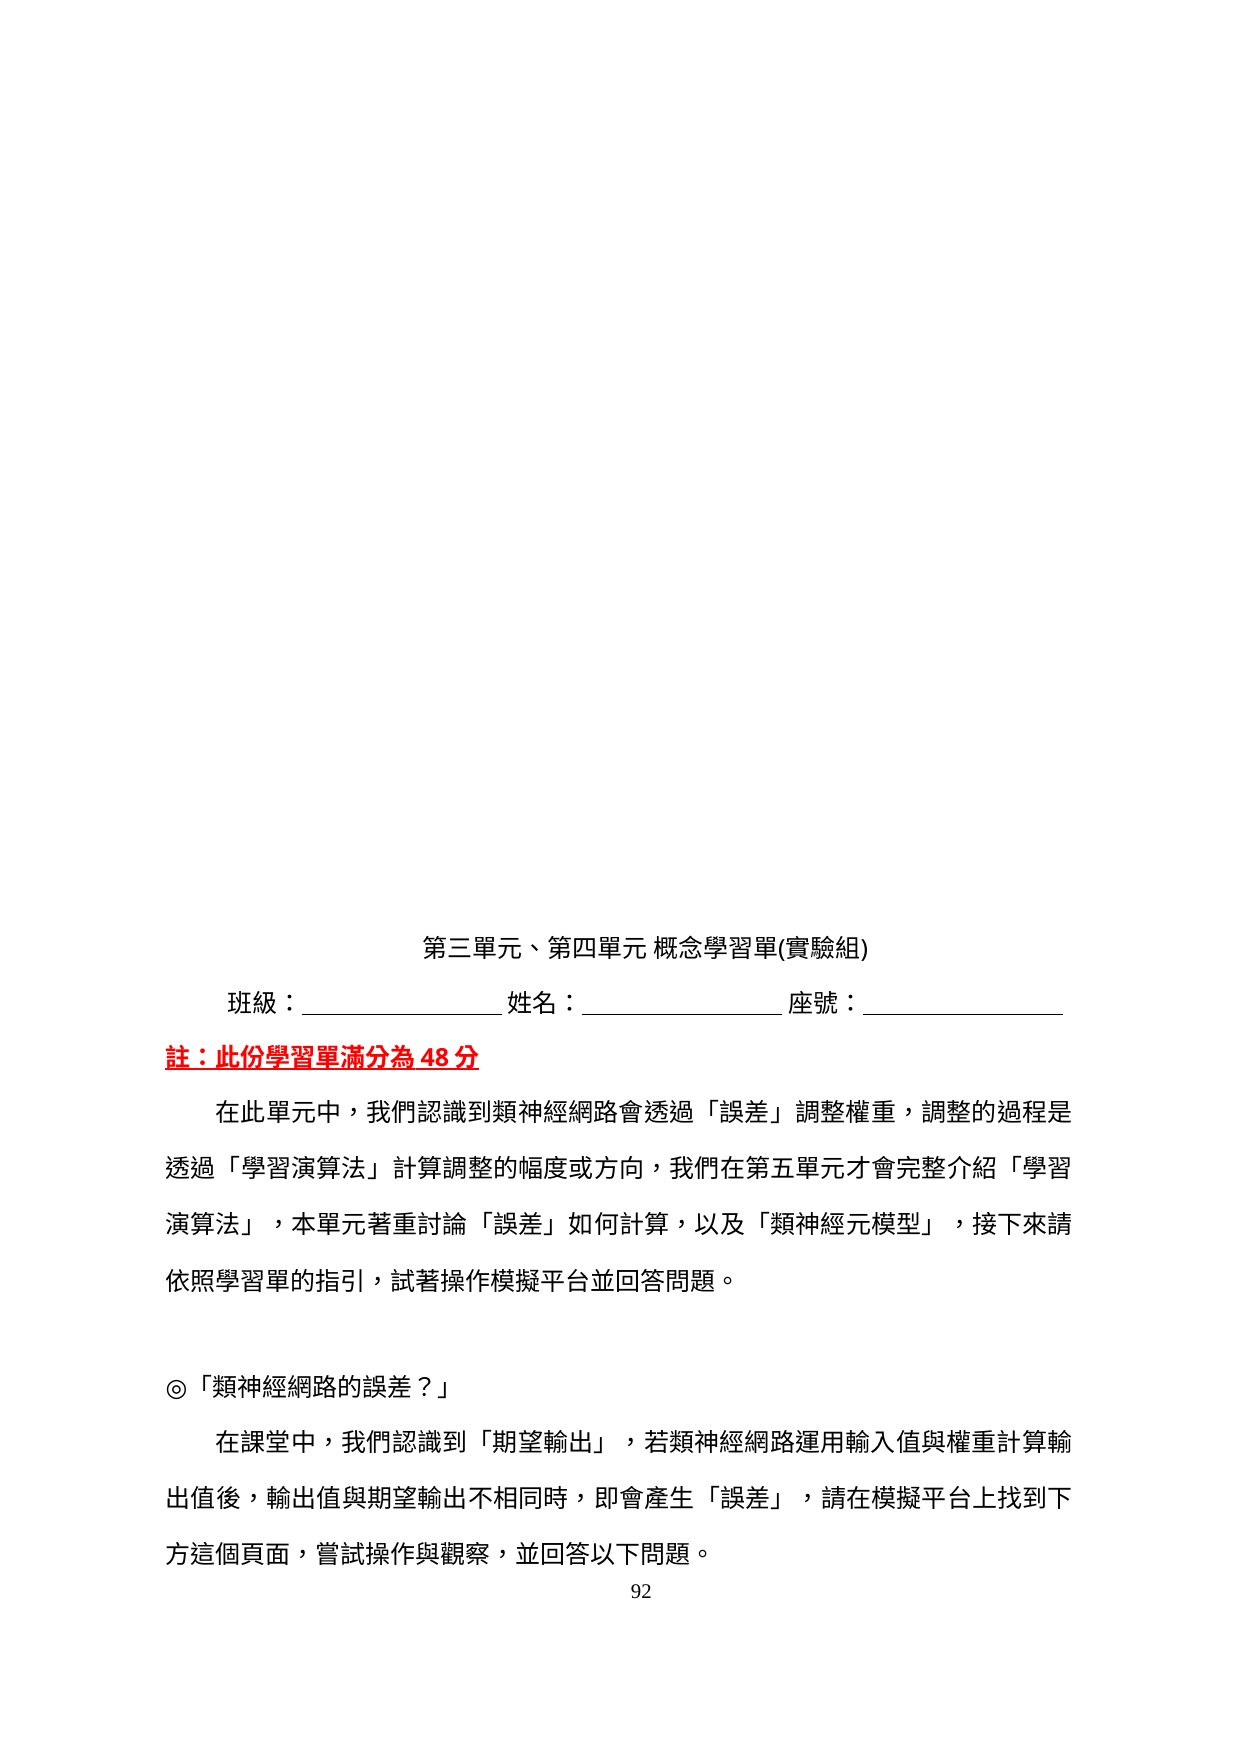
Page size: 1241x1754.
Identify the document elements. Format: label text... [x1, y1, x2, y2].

text 在此單元中，我們認識到類神經網路會透過「誤差」調整權重，調整的過程是透過「學習演算法」計算調整的幅度或方向，我們在第五單元才會完整介紹「學習演算法」，本單元著重討論「誤差」如何計算，以及「類神經元模型」，接下來請依照學習單的指引，試著操作模擬平台並回答問題。 [165, 1092, 1075, 1298]
text 第三單元、第四單元 概念學習單(實驗組) [165, 929, 1075, 965]
text ◎「類神經網路的誤差？」 [165, 1367, 1075, 1403]
text 在課堂中，我們認識到「期望輸出」，若類神經網路運用輸入值與權重計算輸出值後，輸出值與期望輸出不相同時，即會產生「誤差」，請在模擬平台上找到下方這個頁面，嘗試操作與觀察，並回答以下問題。 [165, 1422, 1075, 1572]
text 班級：＿＿＿＿＿＿＿＿ 姓名：＿＿＿＿＿＿＿＿ 座號：＿＿＿＿＿＿＿＿ [165, 983, 1075, 1019]
text 註：此份學習單滿分為48分 [165, 1037, 1075, 1074]
